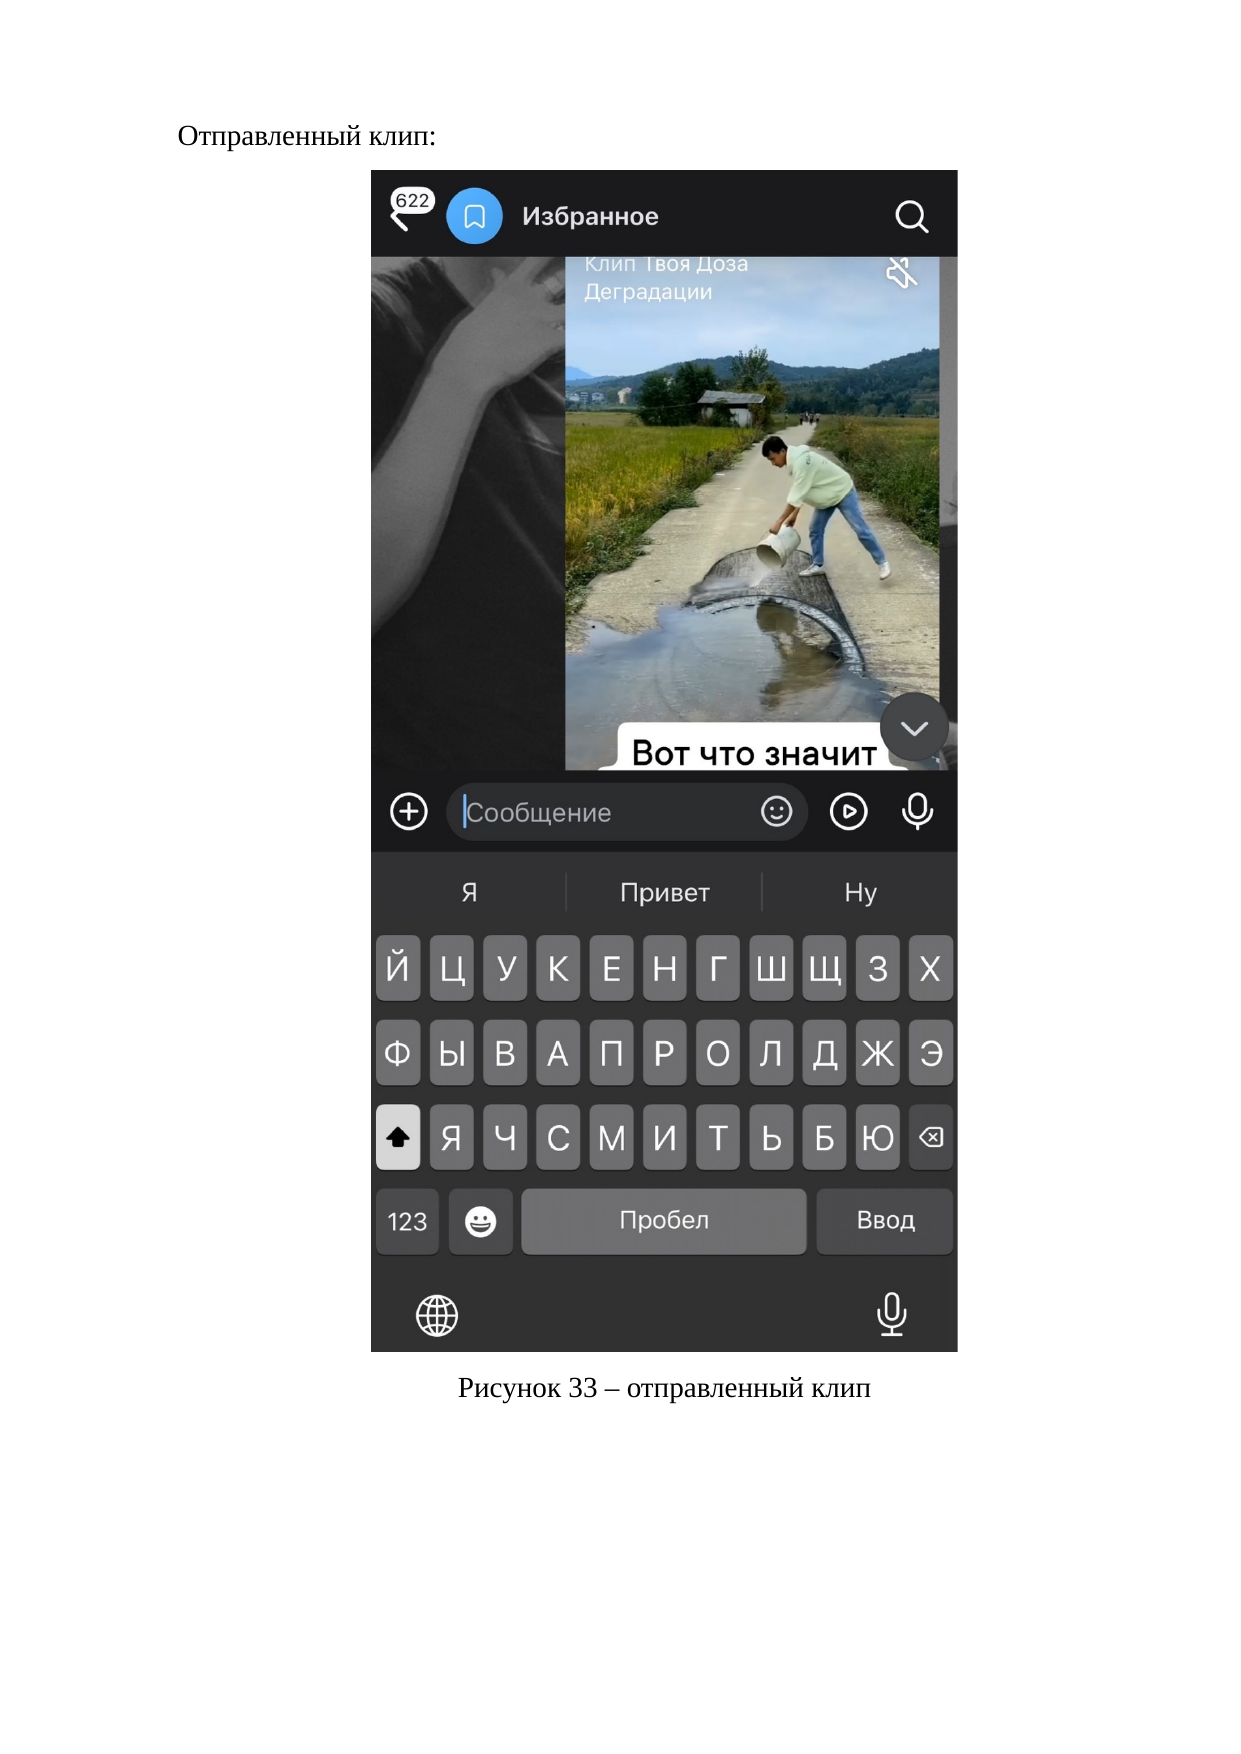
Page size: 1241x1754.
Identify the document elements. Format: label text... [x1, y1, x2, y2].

text Отправленный клип: [177, 118, 1152, 152]
text Рисунок 33 – отправленный клип [177, 1370, 1152, 1403]
picture [371, 170, 958, 1352]
